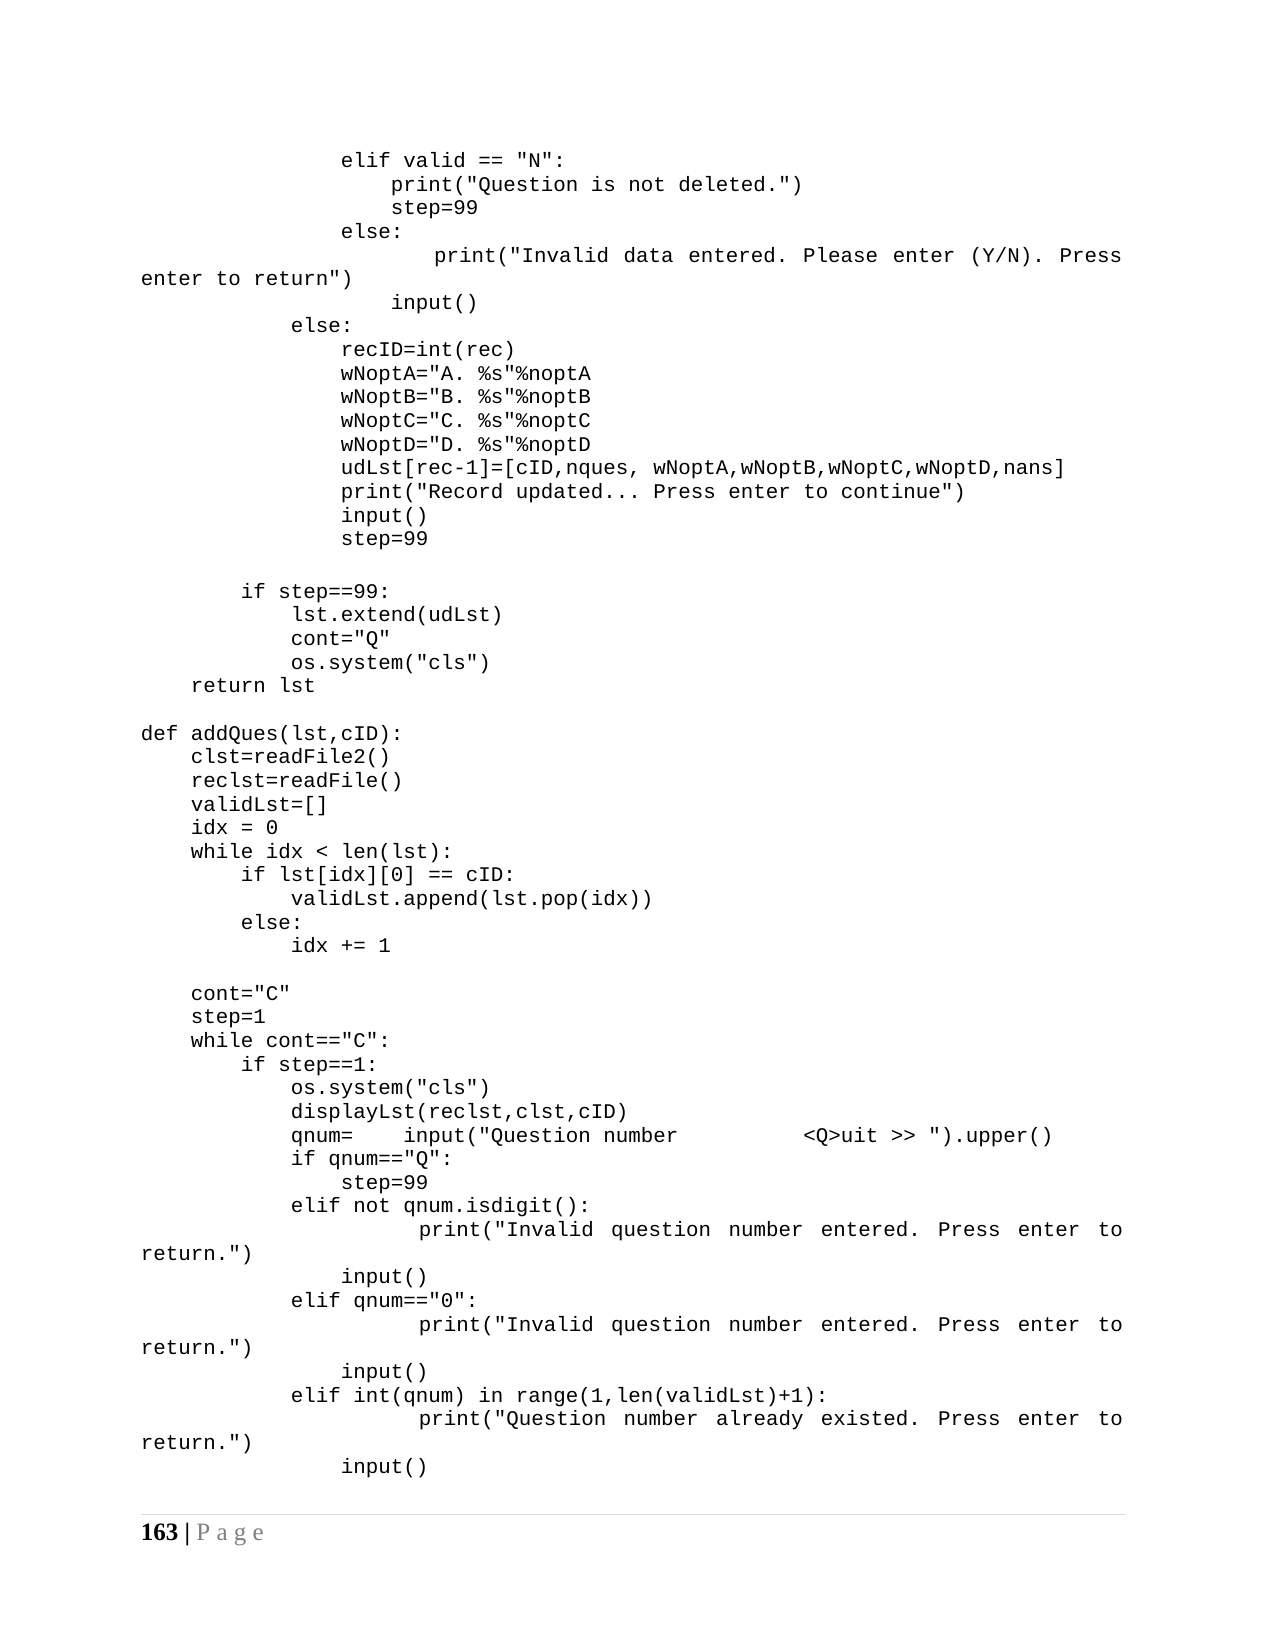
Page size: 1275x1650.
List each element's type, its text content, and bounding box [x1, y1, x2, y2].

text print("Question is not deleted.") [141, 174, 1125, 197]
text else: [141, 221, 1125, 244]
text while cont=="C": [141, 1030, 1125, 1054]
text step=99 [141, 1172, 1125, 1196]
text print("Invalid question number entered. Press enter to return.") [141, 1314, 1125, 1361]
text if step==99: [141, 581, 1125, 604]
text qnum= input("Question number <Q>uit >> ").upper() [141, 1124, 1125, 1148]
text elif not qnum.isdigit(): [141, 1196, 1125, 1219]
text lst.extend(udLst) [141, 604, 1125, 628]
text elif int(qnum) in range(1,len(validLst)+1): [141, 1385, 1125, 1408]
text step=99 [141, 528, 1125, 552]
text displayLst(reclst,clst,cID) [141, 1101, 1125, 1124]
text idx = 0 [141, 817, 1125, 841]
text else: [141, 912, 1125, 935]
text input() [141, 1361, 1125, 1385]
text step=99 [141, 197, 1125, 221]
text os.system("cls") [141, 1077, 1125, 1101]
text reclst=readFile() [141, 770, 1125, 793]
text cont="C" [141, 983, 1125, 1006]
text wNoptC="C. %s"%noptC [141, 410, 1125, 434]
text return lst [141, 675, 1125, 699]
text validLst.append(lst.pop(idx)) [141, 888, 1125, 912]
text print("Question number already existed. Press enter to return.") [141, 1408, 1125, 1456]
text input() [141, 1456, 1125, 1479]
text step=1 [141, 1006, 1125, 1030]
text elif valid == "N": [141, 150, 1125, 174]
text while idx < len(lst): [141, 841, 1125, 864]
text validLst=[] [141, 793, 1125, 817]
text print("Invalid question number entered. Press enter to return.") [141, 1219, 1125, 1266]
text if lst[idx][0] == cID: [141, 864, 1125, 888]
text else: [141, 316, 1125, 339]
text recID=int(rec) [141, 339, 1125, 363]
text input() [141, 292, 1125, 316]
text wNoptA="A. %s"%noptA [141, 363, 1125, 386]
text if step==1: [141, 1054, 1125, 1077]
text wNoptB="B. %s"%noptB [141, 386, 1125, 410]
text idx += 1 [141, 935, 1125, 959]
text print("Invalid data entered. Please enter (Y/N). Press enter to return") [141, 244, 1125, 292]
text os.system("cls") [141, 652, 1125, 675]
text udLst[rec-1]=[cID,nques, wNoptA,wNoptB,wNoptC,wNoptD,nans] [141, 457, 1125, 481]
text wNoptD="D. %s"%noptD [141, 434, 1125, 457]
text def addQues(lst,cID): [141, 723, 1125, 746]
text if qnum=="Q": [141, 1148, 1125, 1172]
text input() [141, 505, 1125, 528]
text cont="Q" [141, 628, 1125, 652]
text print("Record updated... Press enter to continue") [141, 481, 1125, 505]
text elif qnum=="0": [141, 1290, 1125, 1314]
text input() [141, 1266, 1125, 1290]
text clst=readFile2() [141, 746, 1125, 770]
